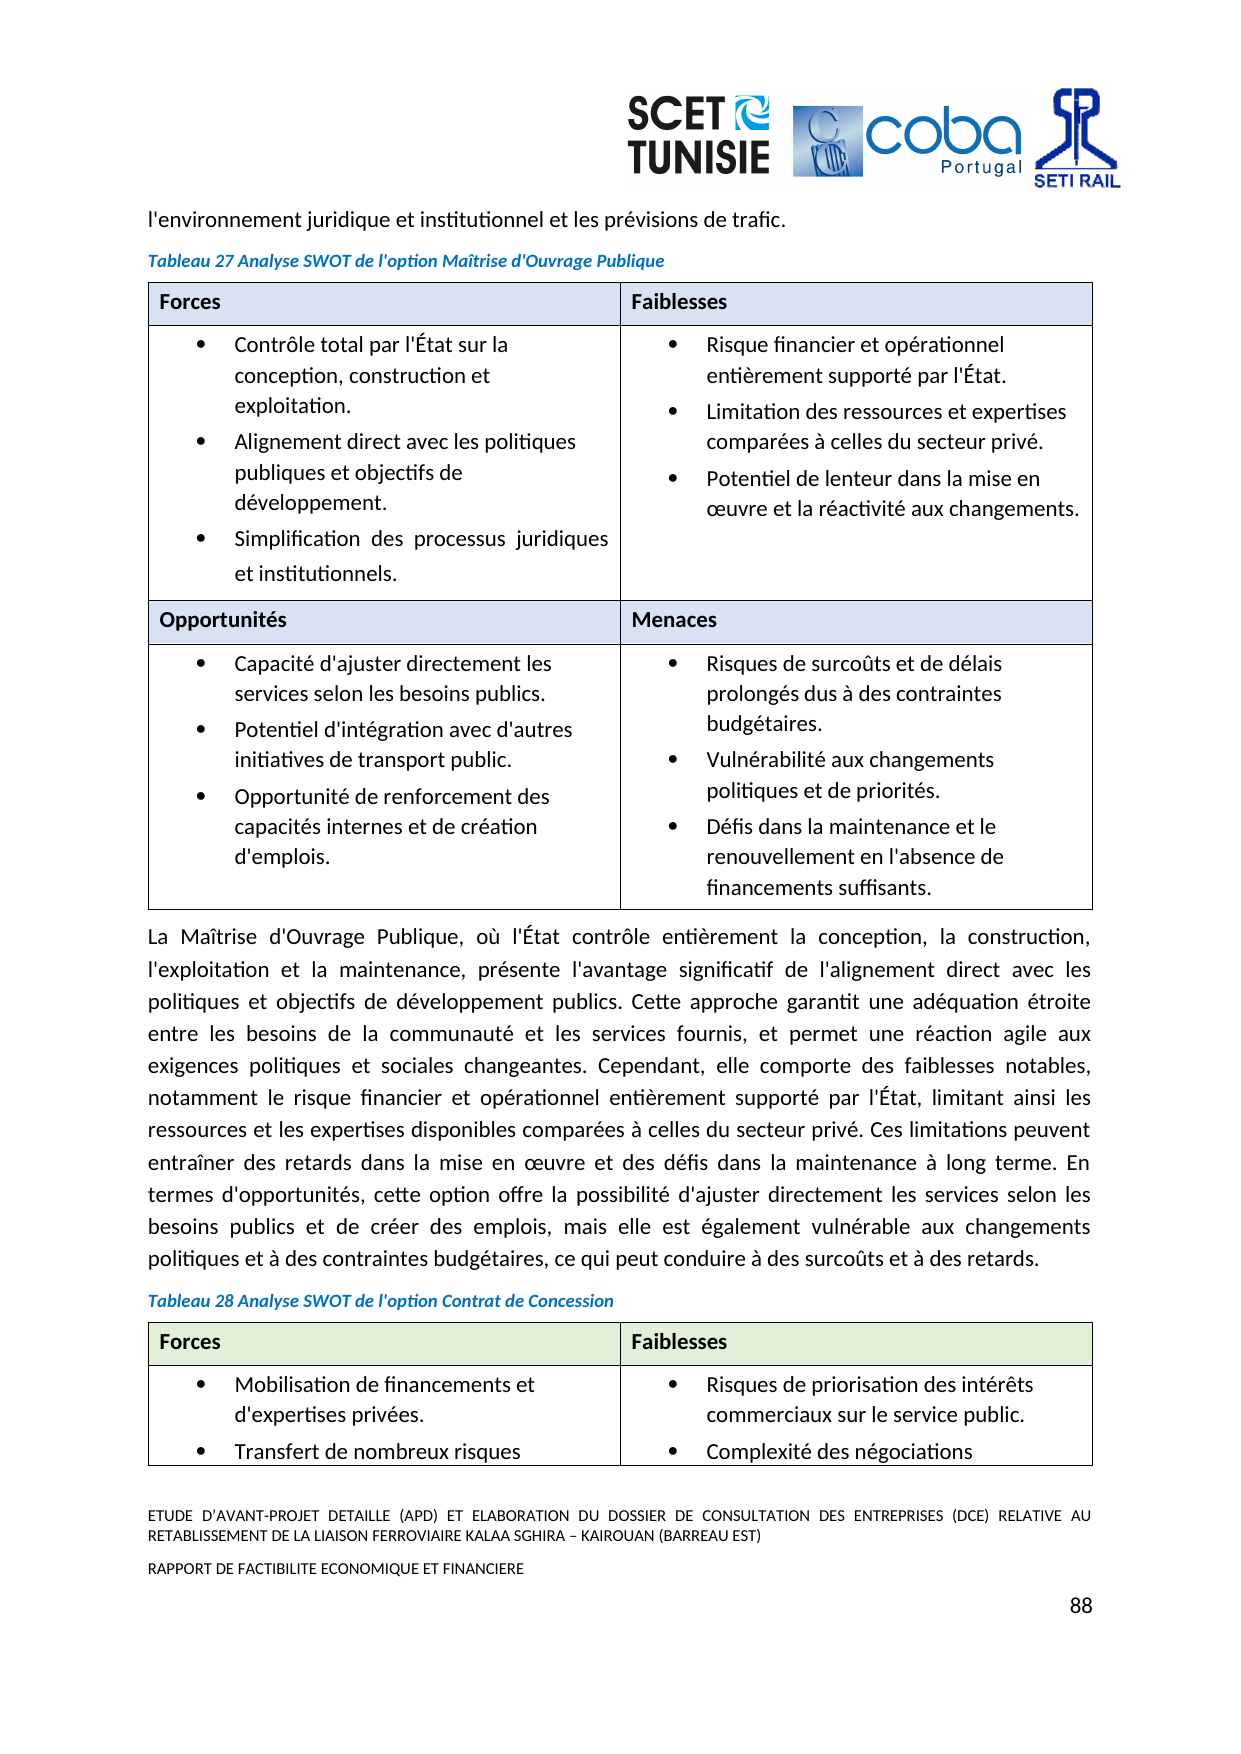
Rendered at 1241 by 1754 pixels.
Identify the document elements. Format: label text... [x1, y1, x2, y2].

table_cell Risque financier et opérationnel entièrement supporté par l'État. Limitation des ressources et expertises comparées à celles du secteur privé. Potentiel de lenteur dans la mise en œuvre et la réactivité aux changements. [621, 326, 1092, 600]
table_cell Opportunités [149, 601, 620, 643]
table_header Forces [149, 283, 620, 325]
picture [624, 86, 1123, 189]
table_cell Menaces [621, 601, 1092, 643]
table_cell Contrôle total par l'État sur la conception, construction et exploitation. Alignement direct avec les politiques publiques et objectifs de développement. Simplification des processus juridiques et institutionnels. [149, 326, 620, 600]
table_header Forces [149, 1323, 620, 1365]
table_cell Capacité d'ajuster directement les services selon les besoins publics. Potentiel d'intégration avec d'autres initiatives de transport public. Opportunité de renforcement des capacités internes et de création d'emplois. [149, 645, 620, 909]
table_header Faiblesses [621, 283, 1092, 325]
text La Maîtrise d'Ouvrage Publique, où l'État contrôle entièrement la conception, la construction, l'exploitation et la maintenance, présente l'avantage significatif de l'alignement direct avec les politiques et objectifs de développement publics. Cette approche garantit une adéquation étroite entre les besoins de la communauté et les services fournis, et permet une réaction agile aux exigences politiques et sociales changeantes. Cependant, elle comporte des faiblesses notables, notamment le risque financier et opérationnel entièrement supporté par l'État, limitant ainsi les ressources et les expertises disponibles comparées à celles du secteur privé. Ces limitations peuvent entraîner des retards dans la mise en œuvre et des défis dans la maintenance à long terme. En termes d'opportunités, cette option offre la possibilité d'ajuster directement les services selon les besoins publics et de créer des emplois, mais elle est également vulnérable aux changements politiques et à des contraintes budgétaires, ce qui peut conduire à des surcoûts et à des retards. [148, 922, 1093, 1272]
text Tableau 27 Analyse SWOT de l'option Maîtrise d'Ouvrage Publique [148, 249, 1093, 272]
table_header Faiblesses [621, 1323, 1092, 1365]
text Tableau 28 Analyse SWOT de l'option Contrat de Concession [148, 1289, 1093, 1312]
table_cell Risques de surcoûts et de délais prolongés dus à des contraintes budgétaires. Vulnérabilité aux changements politiques et de priorités. Défis dans la maintenance et le renouvellement en l'absence de financements suffisants. [621, 645, 1092, 909]
